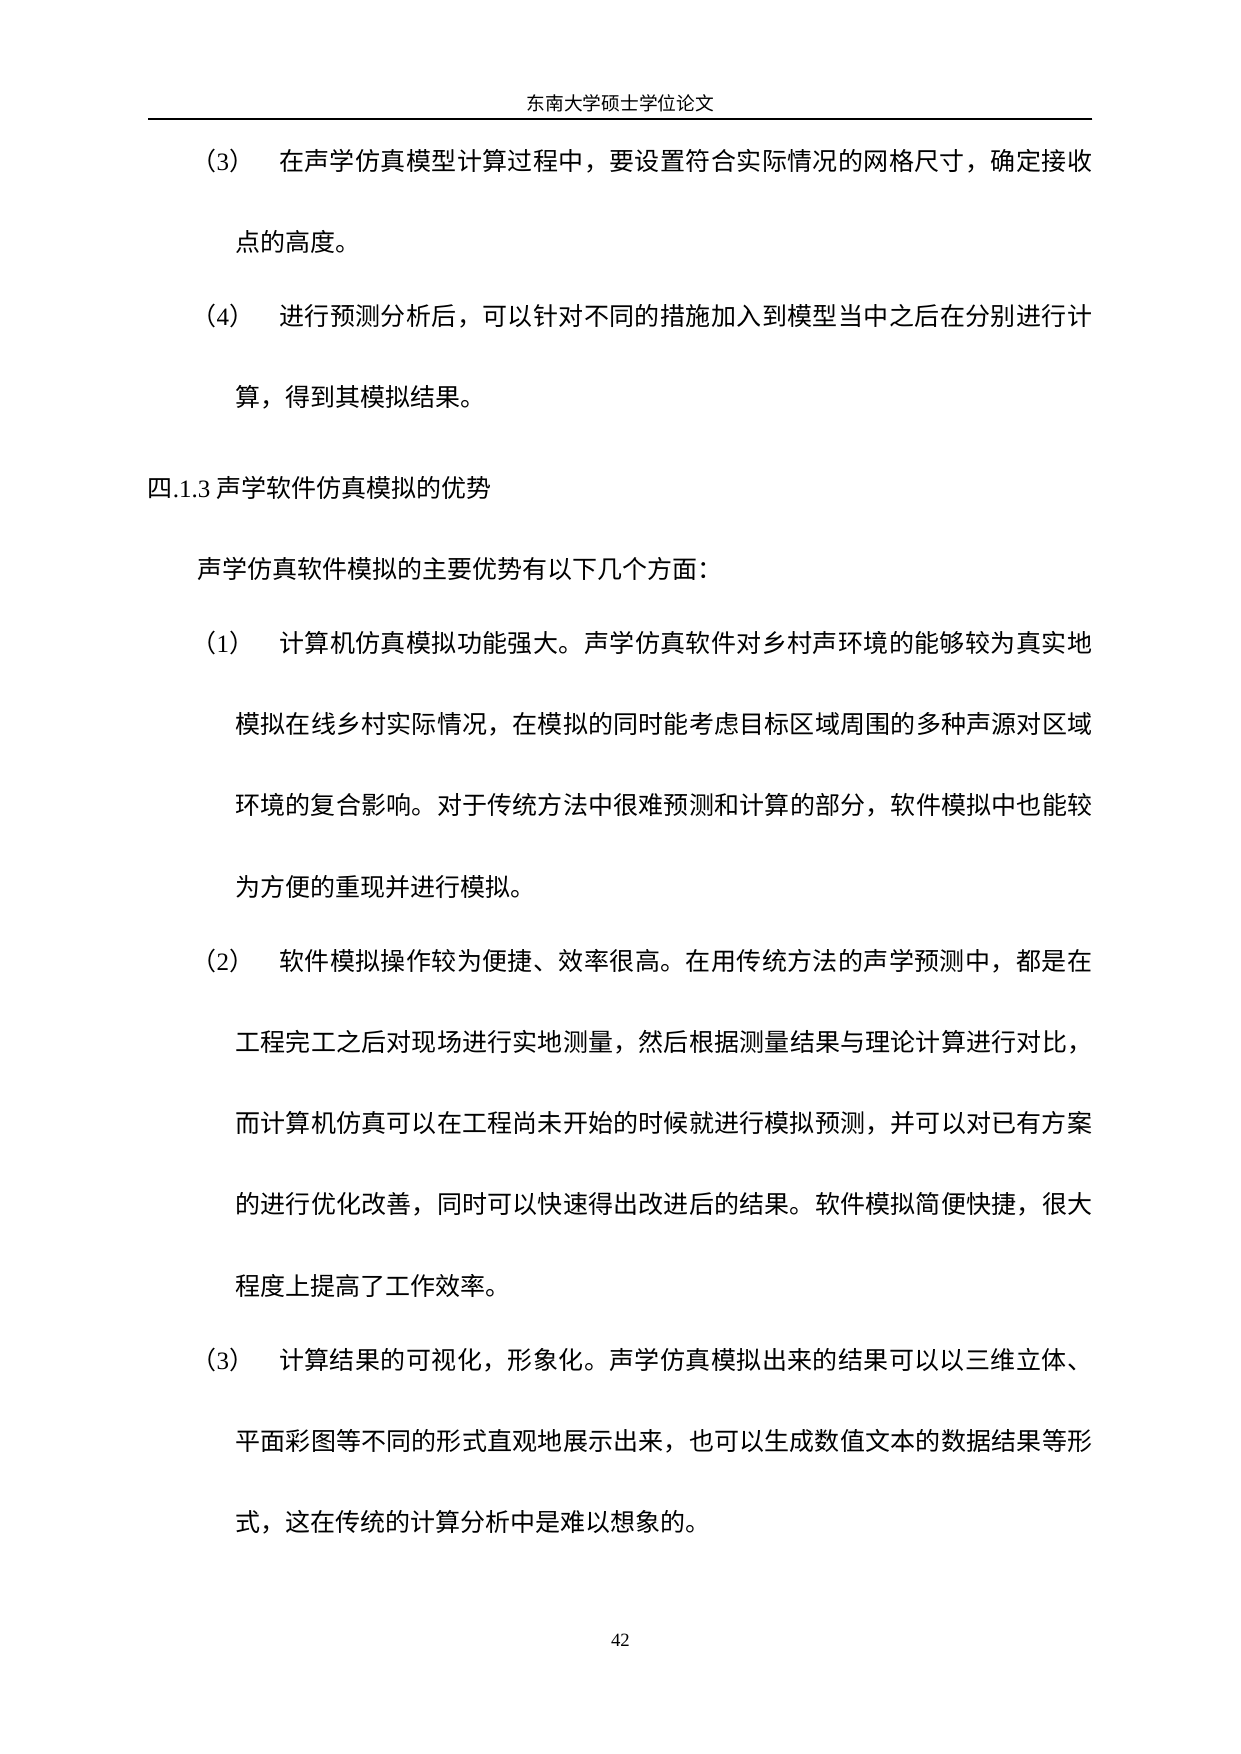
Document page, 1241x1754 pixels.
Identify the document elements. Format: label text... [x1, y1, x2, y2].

list 计算机仿真模拟功能强大。声学仿真软件对乡村声环境的能够较为真实地模拟在线乡村实际情况，在模拟的同时能考虑目标区域周围的多种声源对区域环境的复合影响。对于传统方法中很难预测和计算的部分，软件模拟中也能较为方便的重现并进行模拟。 [191, 609, 1092, 918]
list 软件模拟操作较为便捷、效率很高。在用传统方法的声学预测中，都是在工程完工之后对现场进行实地测量，然后根据测量结果与理论计算进行对比，而计算机仿真可以在工程尚未开始的时候就进行模拟预测，并可以对已有方案的进行优化改善，同时可以快速得出改进后的结果。软件模拟简便快捷，很大程度上提高了工作效率。 [191, 927, 1092, 1317]
list 在声学仿真模型计算过程中，要设置符合实际情况的网格尺寸，确定接收点的高度。 [191, 127, 1092, 273]
list 进行预测分析后，可以针对不同的措施加入到模型当中之后在分别进行计算，得到其模拟结果。 [191, 282, 1092, 428]
list 计算结果的可视化，形象化。声学仿真模拟出来的结果可以以三维立体、平面彩图等不同的形式直观地展示出来，也可以生成数值文本的数据结果等形式，这在传统的计算分析中是难以想象的。 [191, 1326, 1092, 1553]
text 声学软件仿真模拟的优势 [148, 454, 1092, 519]
text 声学仿真软件模拟的主要优势有以下几个方面： [148, 535, 1092, 600]
